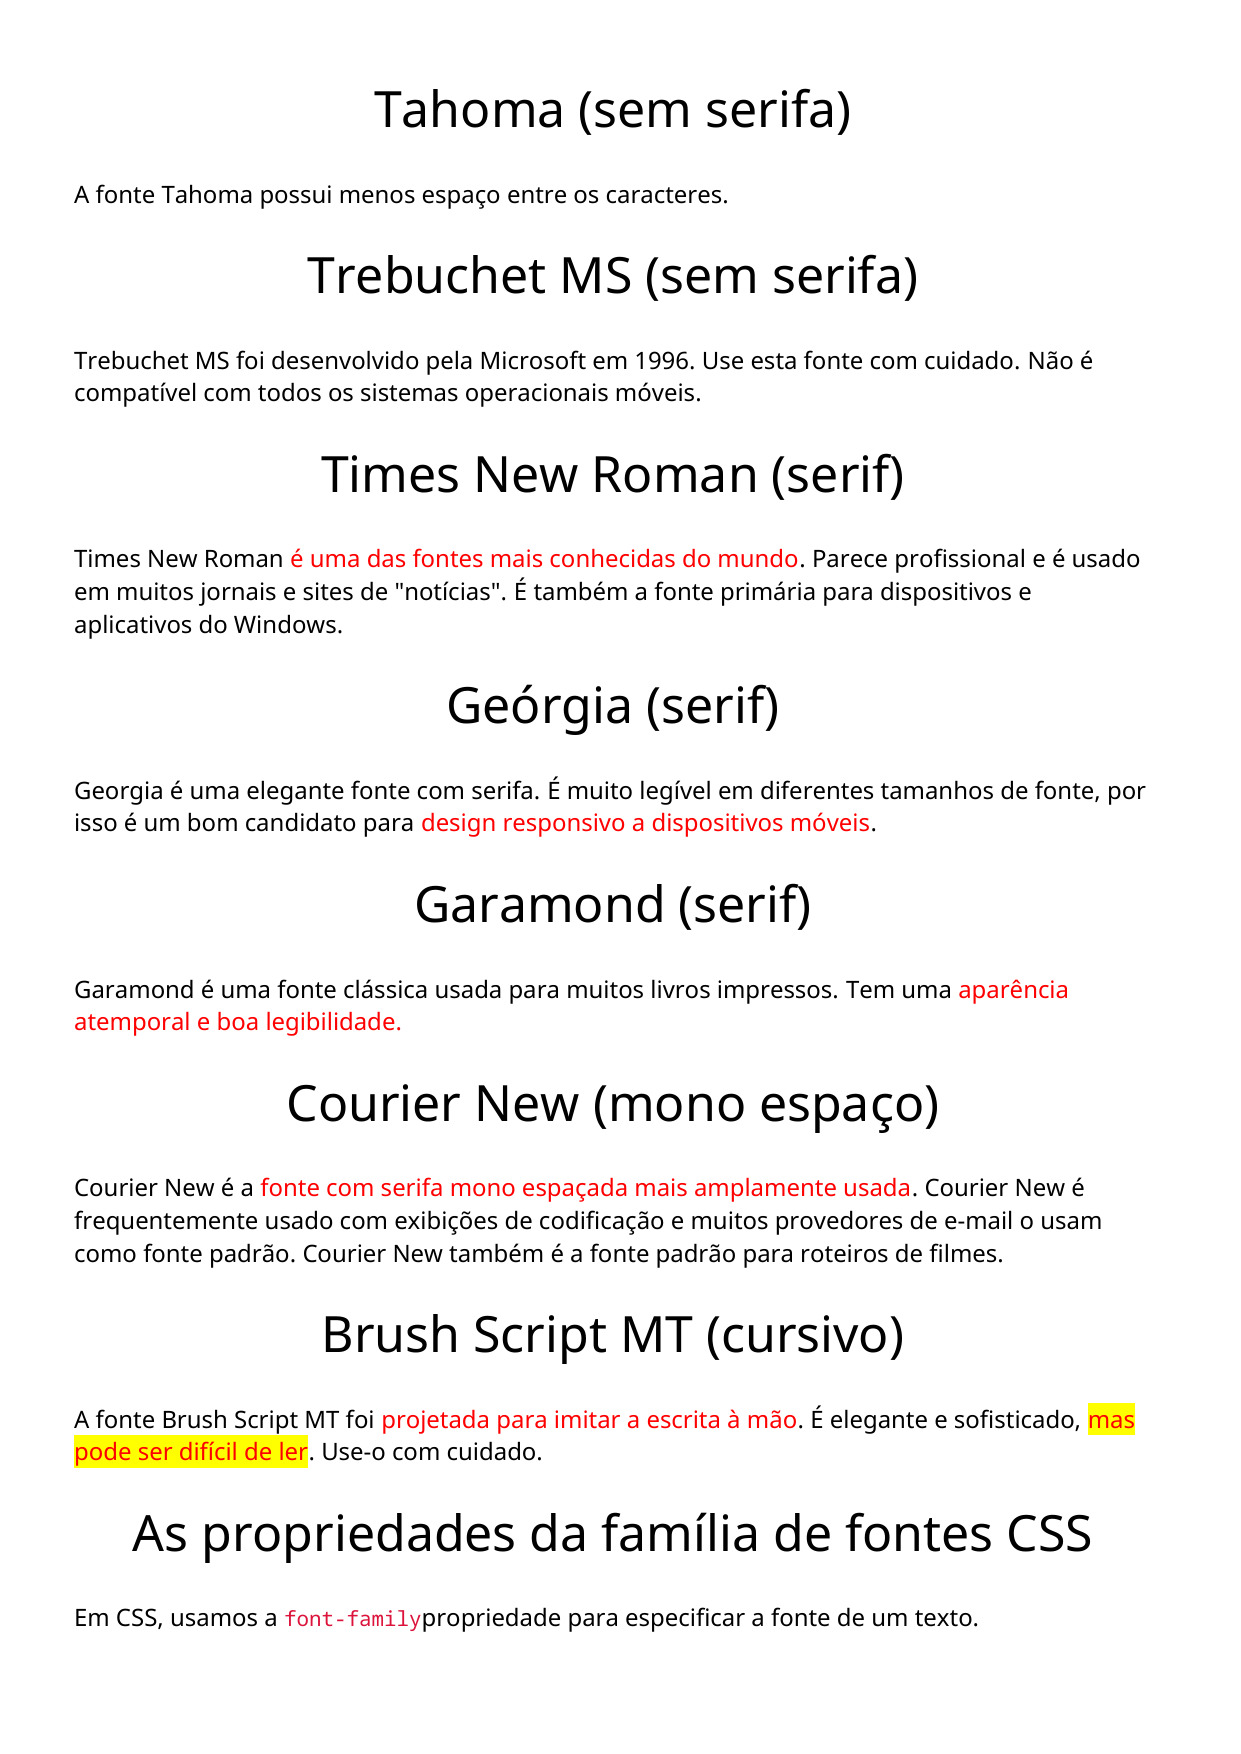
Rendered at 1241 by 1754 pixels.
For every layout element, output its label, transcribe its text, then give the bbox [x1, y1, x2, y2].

text Garamond é uma fonte clássica usada para muitos livros impressos. Tem uma aparência atemporal e boa legibilidade. [74, 972, 1152, 1038]
text Courier New é a fonte com serifa mono espaçada mais amplamente usada. Courier New é frequentemente usado com exibições de codificação e muitos provedores de e-mail o usam como fonte padrão. Courier New também é a fonte padrão para roteiros de filmes. [74, 1171, 1152, 1269]
text A fonte Tahoma possui menos espaço entre os caracteres. [74, 177, 1152, 210]
subtitle Tahoma (sem serifa) [74, 74, 1152, 142]
text A fonte Brush Script MT foi projetada para imitar a escrita à mão. É elegante e sofisticado, mas pode ser difícil de ler. Use-o com cuidado. [74, 1402, 1152, 1468]
subtitle Trebuchet MS (sem serifa) [74, 240, 1152, 308]
text Trebuchet MS foi desenvolvido pela Microsoft em 1996. Use esta fonte com cuidado. Não é compatível com todos os sistemas operacionais móveis. [74, 343, 1152, 409]
subtitle As propriedades da família de fontes CSS [74, 1498, 1152, 1566]
subtitle Times New Roman (serif) [74, 439, 1152, 507]
text Times New Roman é uma das fontes mais conhecidas do mundo. Parece profissional e é usado em muitos jornais e sites de "notícias". É também a fonte primária para dispositivos e aplicativos do Windows. [74, 542, 1152, 640]
text Em CSS, usamos a font-familypropriedade para especificar a fonte de um texto. [74, 1601, 1152, 1634]
subtitle Geórgia (serif) [74, 670, 1152, 738]
subtitle Brush Script MT (cursivo) [74, 1299, 1152, 1367]
text Georgia é uma elegante fonte com serifa. É muito legível em diferentes tamanhos de fonte, por isso é um bom candidato para design responsivo a dispositivos móveis. [74, 774, 1152, 839]
subtitle Courier New (mono espaço) [74, 1068, 1152, 1136]
subtitle Garamond (serif) [74, 869, 1152, 937]
